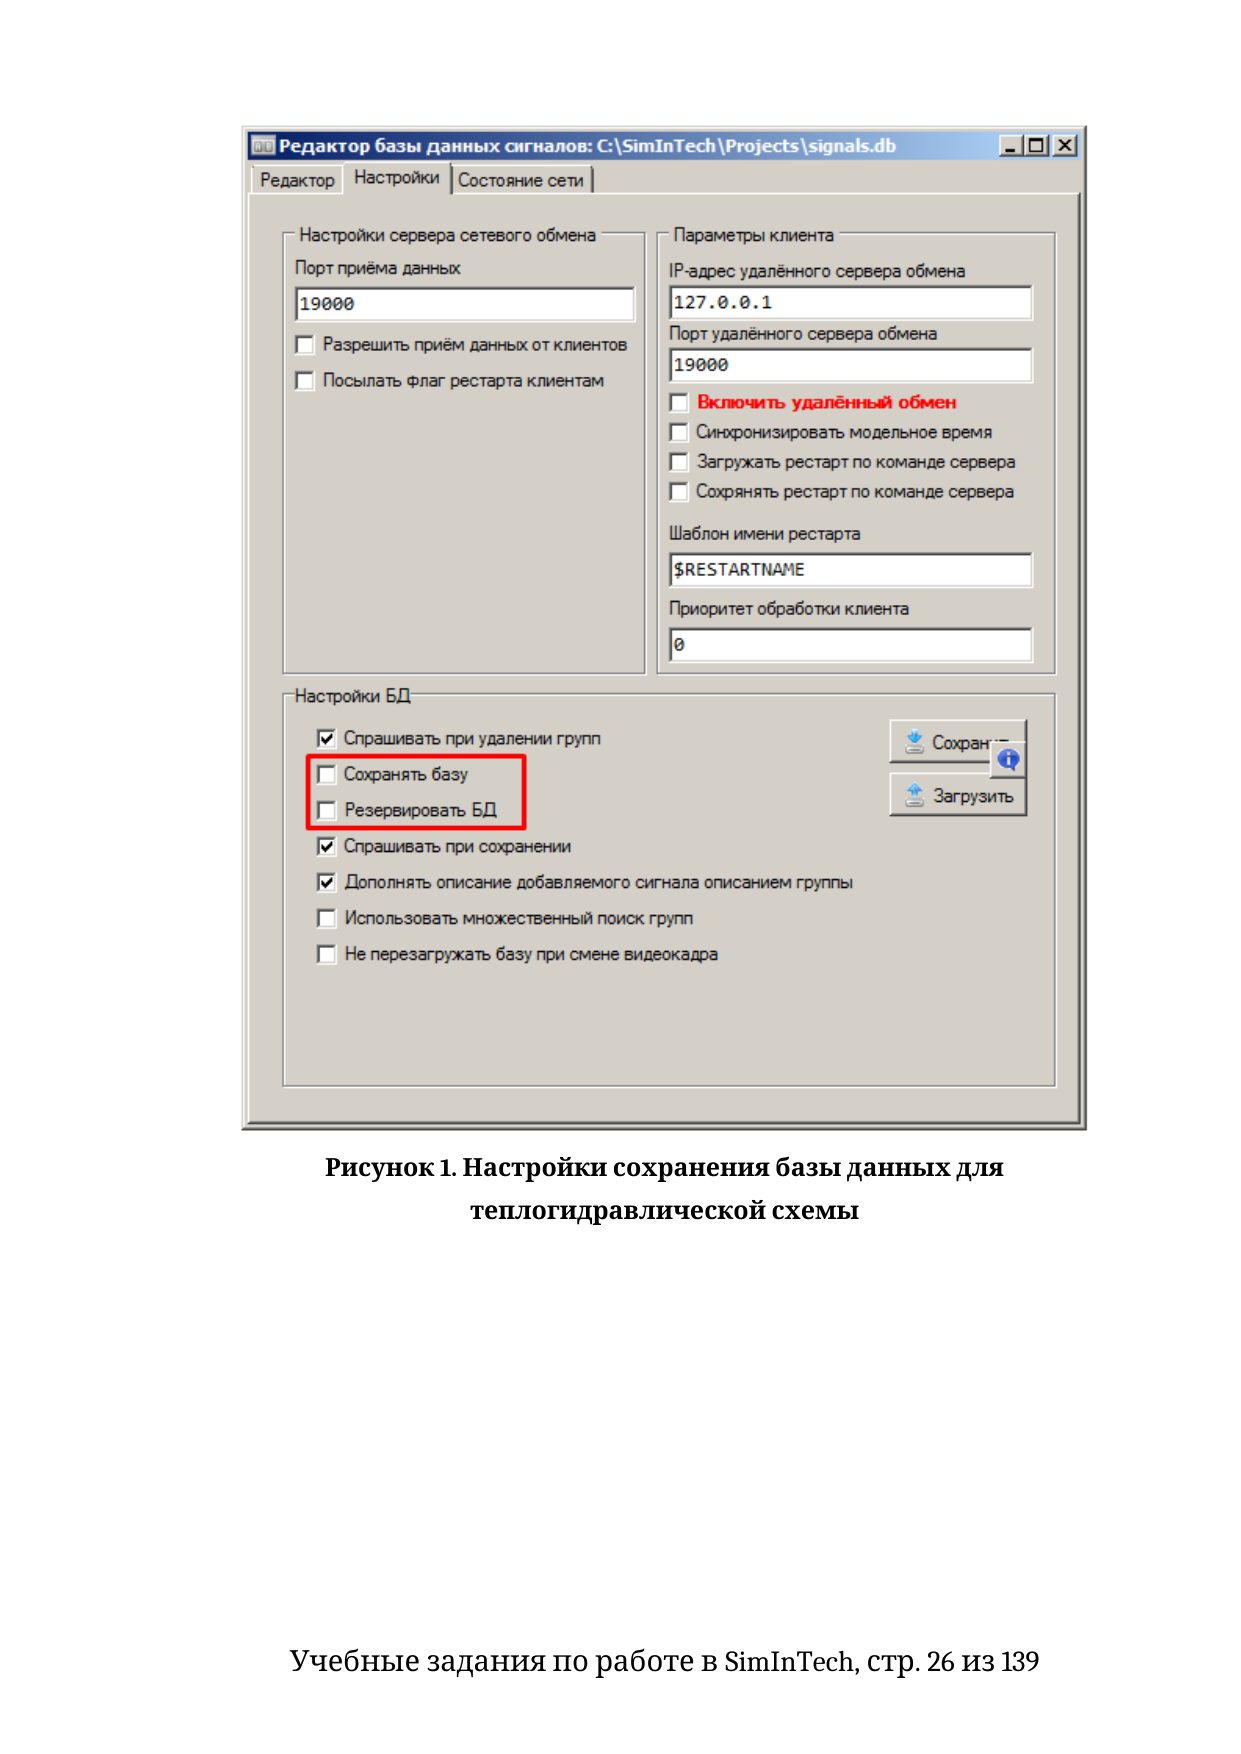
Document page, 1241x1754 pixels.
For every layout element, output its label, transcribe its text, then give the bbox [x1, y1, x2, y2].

picture [234, 118, 1095, 1137]
